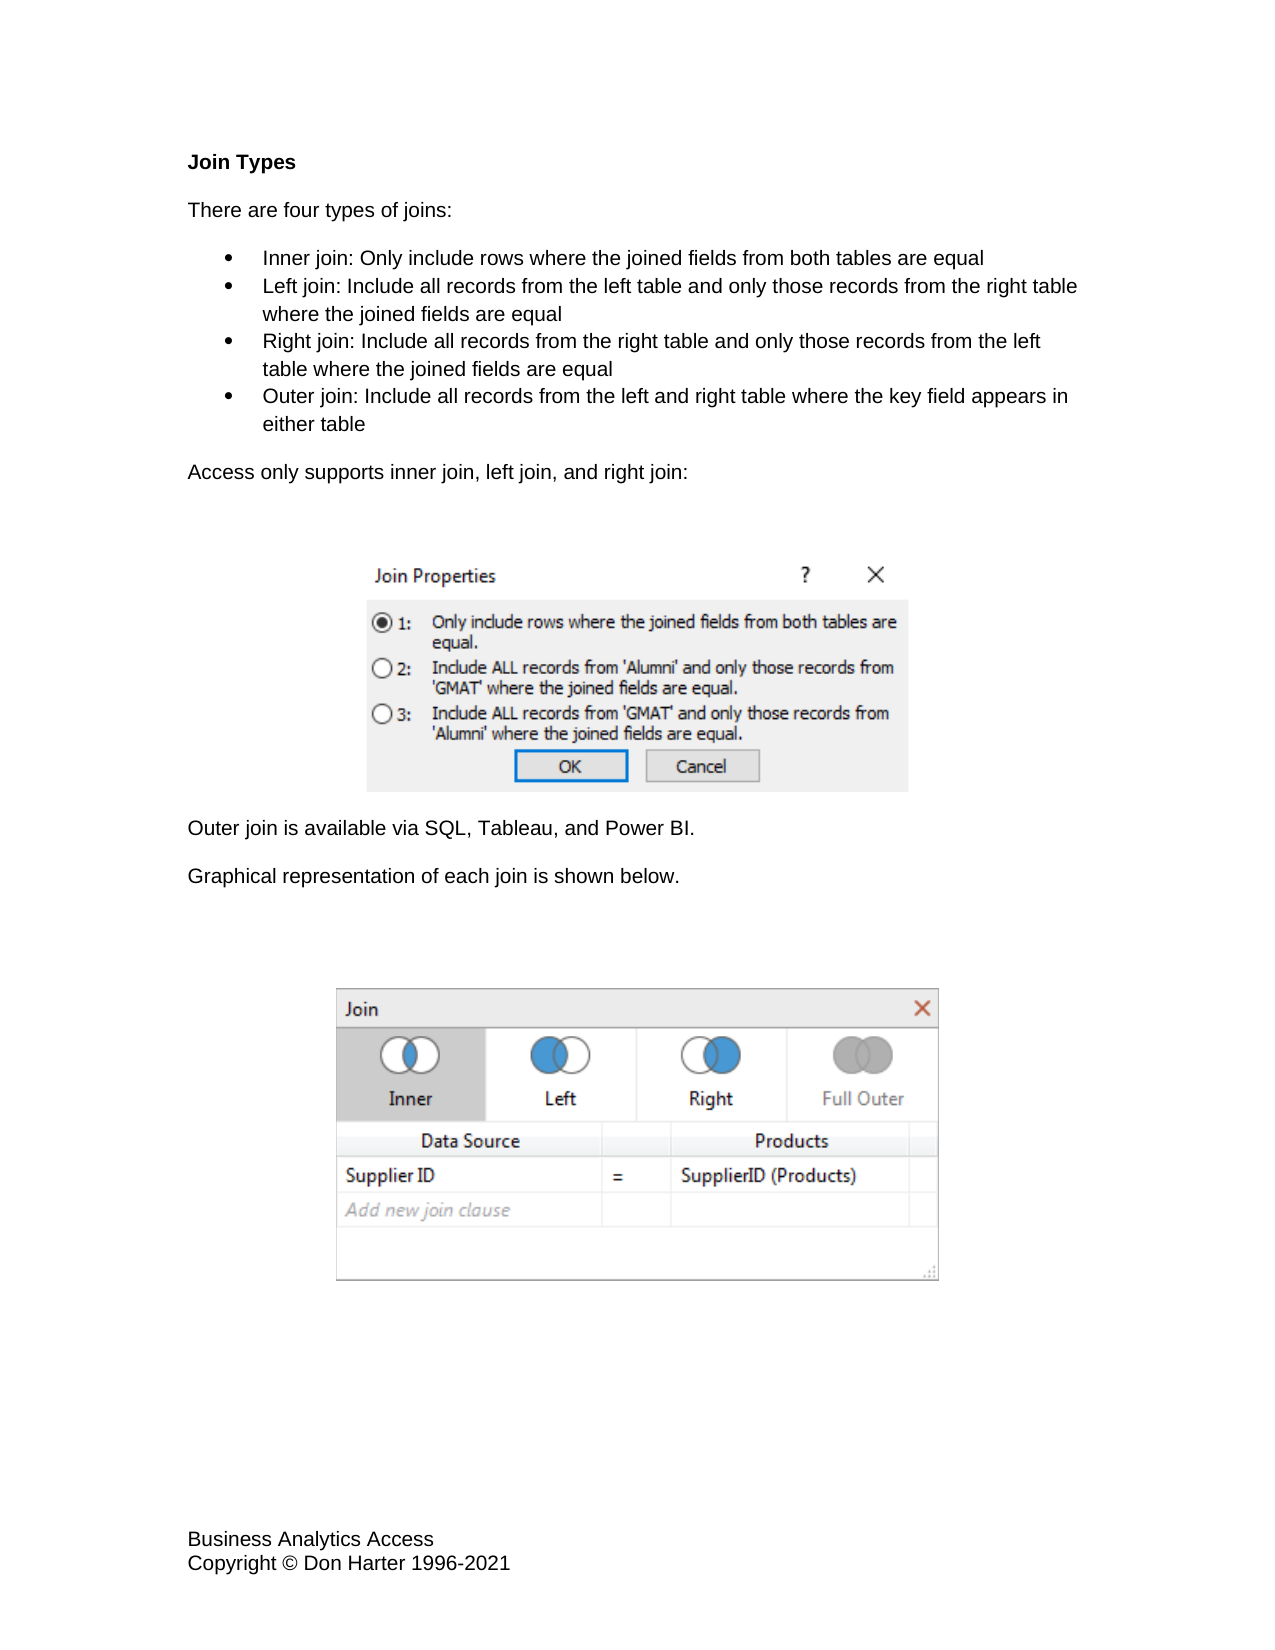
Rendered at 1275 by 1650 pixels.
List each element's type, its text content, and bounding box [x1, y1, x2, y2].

list Left join: Include all records from the left table and only those records from the right table where the joined fields are equal [225, 274, 1087, 325]
text There are four types of joins: [187, 198, 1087, 222]
picture [336, 988, 939, 1281]
text Graphical representation of each join is shown below. [187, 864, 1087, 915]
text Join Types [187, 150, 1087, 174]
text Access only supports inner join, left join, and right join: [187, 460, 1087, 484]
picture [366, 556, 909, 792]
list Right join: Include all records from the right table and only those records from the left table where the joined fields are equal [225, 329, 1087, 381]
list Outer join: Include all records from the left and right table where the key field appears in either table [225, 384, 1087, 436]
list Inner join: Only include rows where the joined fields from both tables are equal [225, 246, 1087, 270]
text Outer join is available via SQL, Tableau, and Power BI. [187, 816, 1087, 839]
